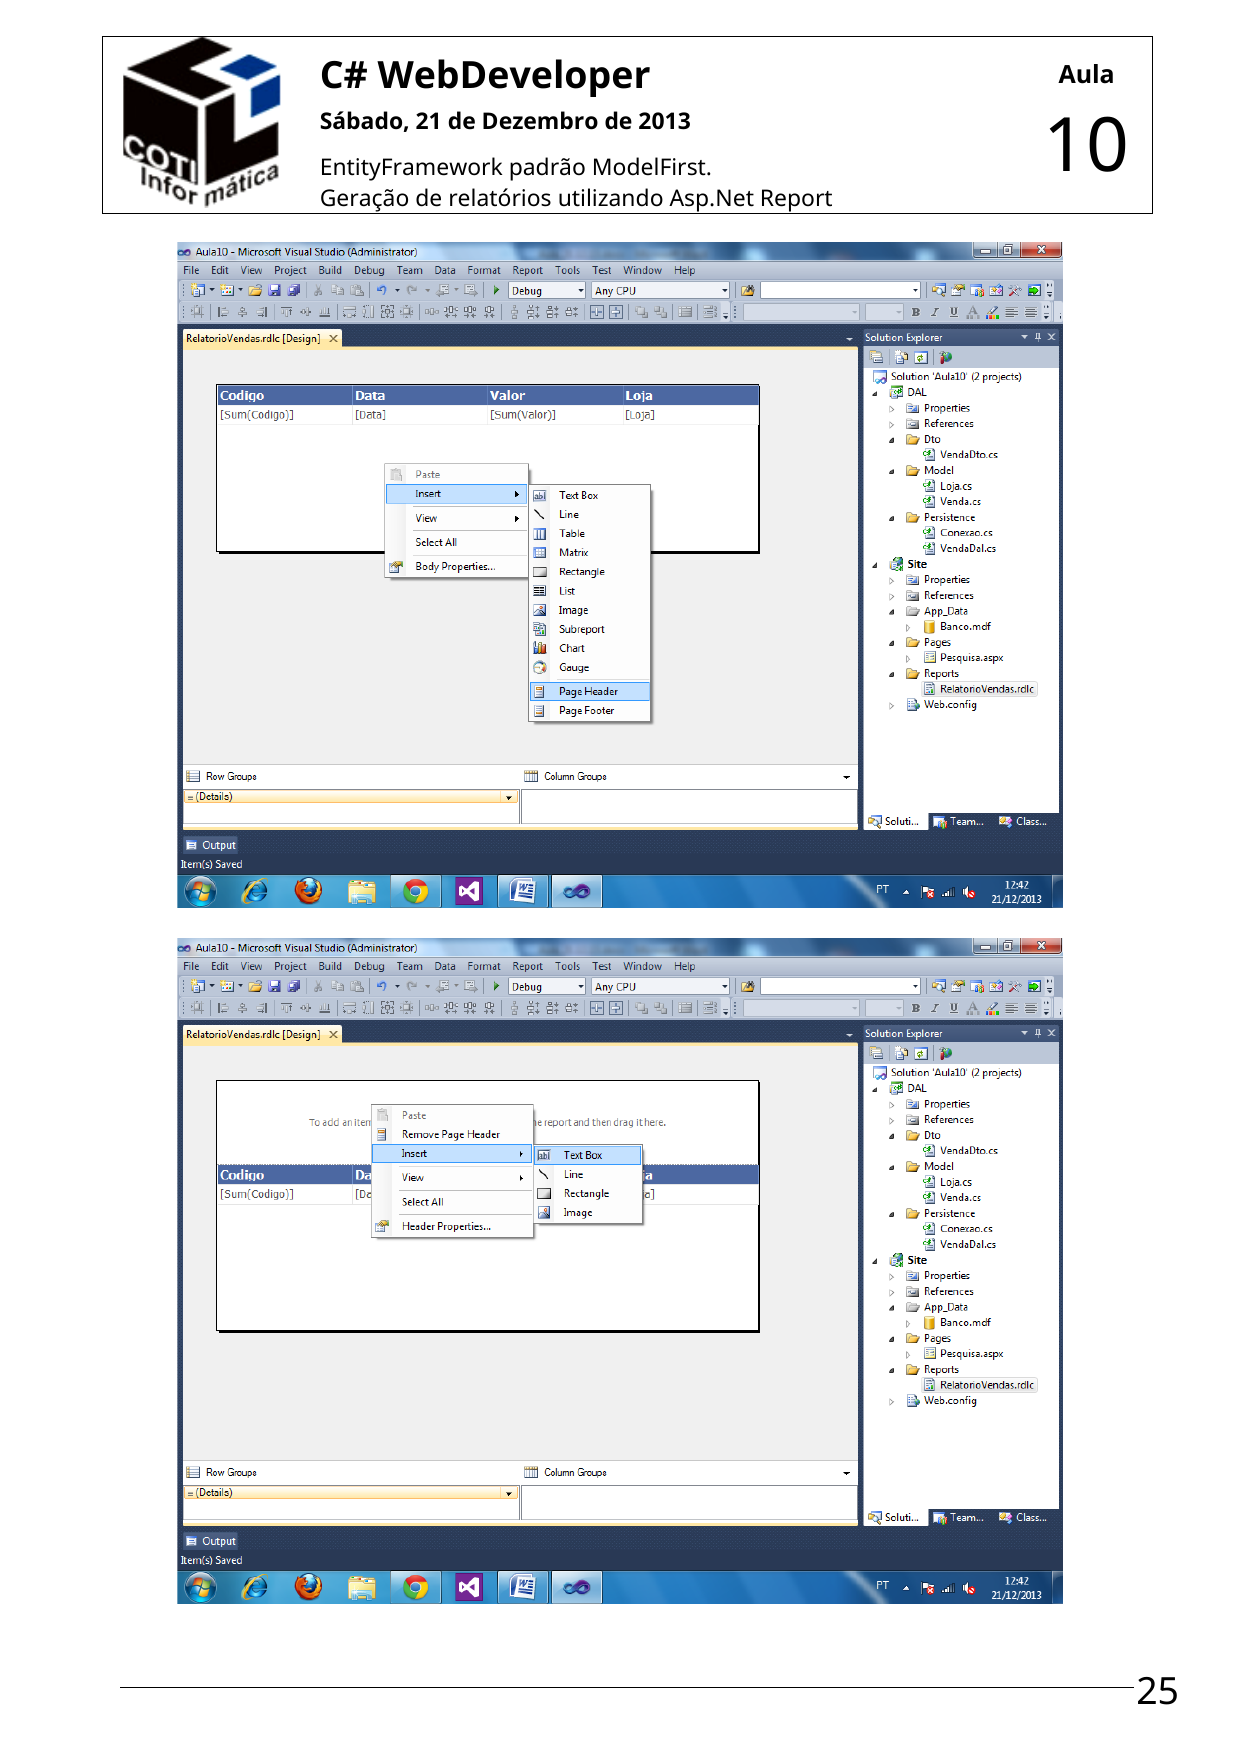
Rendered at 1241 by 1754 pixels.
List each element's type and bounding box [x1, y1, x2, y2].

picture [177, 938, 1063, 1604]
picture [177, 242, 1063, 908]
